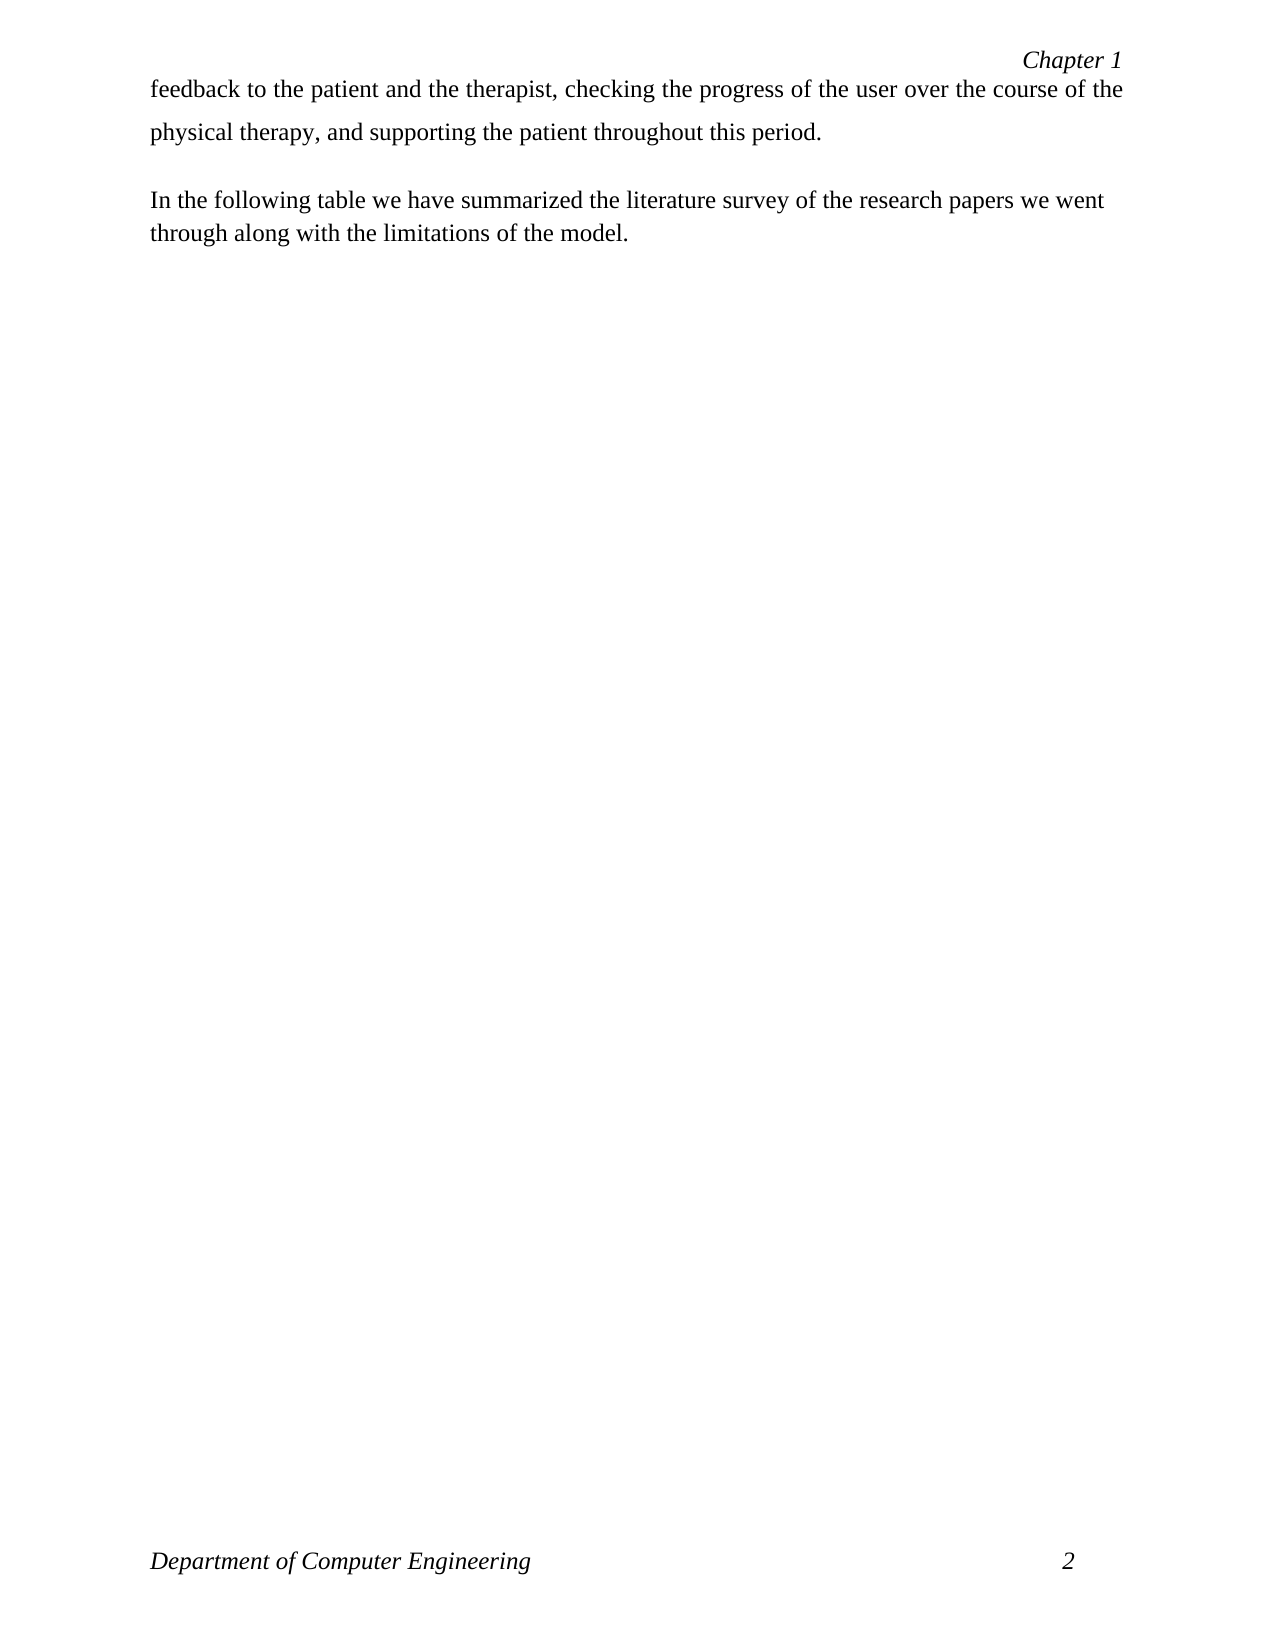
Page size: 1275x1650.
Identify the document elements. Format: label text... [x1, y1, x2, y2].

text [150, 102, 1125, 146]
text In the following table we have summarized the literature survey of the research papers we went through along with the limitations of the model. [150, 185, 1125, 247]
